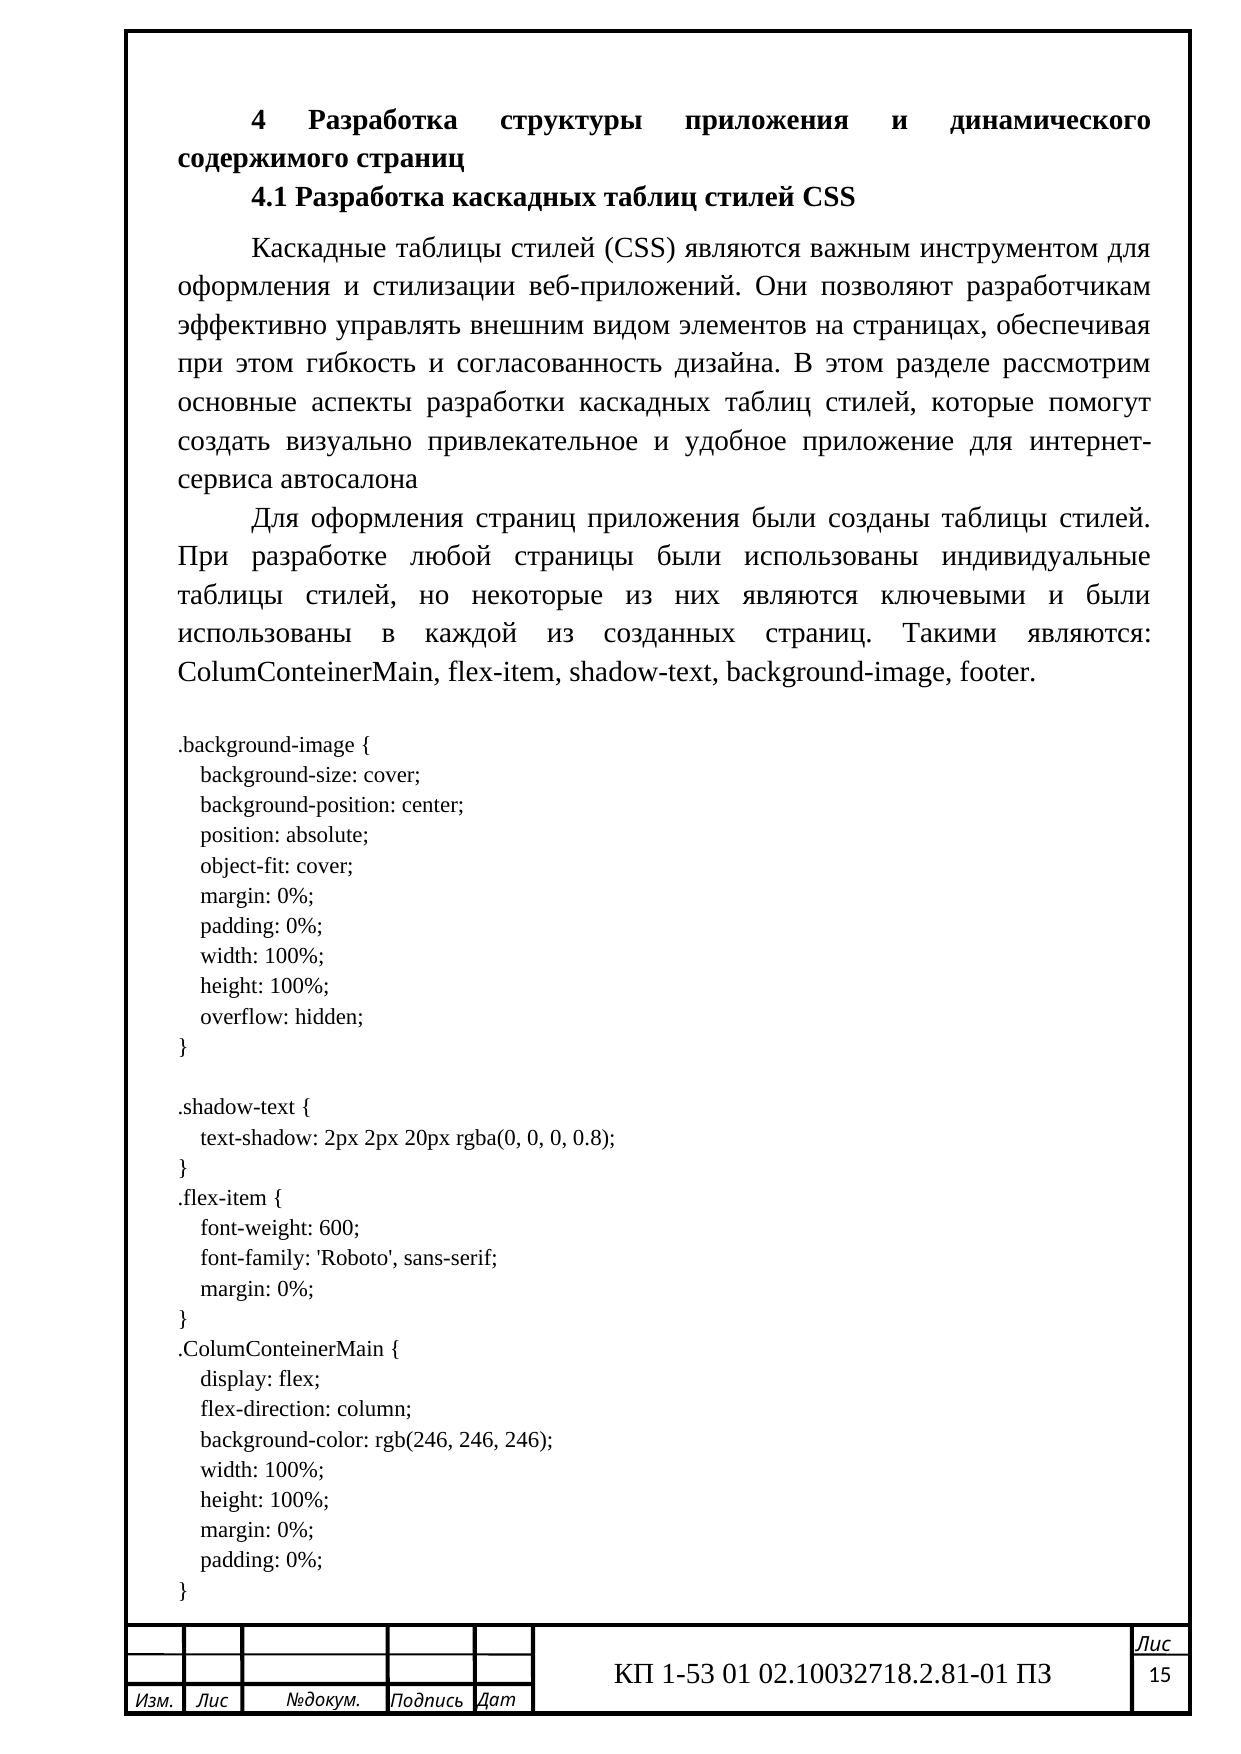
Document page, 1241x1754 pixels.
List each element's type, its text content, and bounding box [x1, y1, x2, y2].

text text-shadow: 2px 2px 20px rgba(0, 0, 0, 0.8); [177, 1124, 1152, 1150]
text font-family: 'Roboto', sans-serif; [177, 1244, 1152, 1271]
text 4.1 Разработка каскадных таблиц стилей CSS [177, 179, 1152, 212]
text background-size: cover; [177, 761, 1152, 787]
text height: 100%; [177, 973, 1152, 999]
text .flex-item { [177, 1184, 1152, 1210]
text margin: 0%; [177, 1275, 1152, 1301]
text .shadow-text { [177, 1093, 1152, 1120]
text .ColumConteinerMain { [177, 1335, 1152, 1361]
text margin: 0%; [177, 882, 1152, 908]
text } [177, 1305, 1152, 1331]
text padding: 0%; [177, 1547, 1152, 1573]
text } [177, 1154, 1152, 1180]
text object-fit: cover; [177, 852, 1152, 878]
text } [177, 1577, 1152, 1603]
text background-position: center; [177, 791, 1152, 818]
text } [177, 1033, 1152, 1059]
text Каскадные таблицы стилей (CSS) являются важным инструментом для оформления и стилизации веб-приложений. Они позволяют разработчикам эффективно управлять внешним видом элементов на страницах, обеспечивая при этом гибкость и согласованность дизайна. В этом разделе рассмотрим основные аспекты разработки каскадных таблиц стилей, которые помогут создать визуально привлекательное и удобное приложение для интернет-сервиса автосалона [177, 230, 1152, 495]
text width: 100%; [177, 942, 1152, 969]
text padding: 0%; [177, 912, 1152, 938]
text .background-image { [177, 731, 1152, 757]
text margin: 0%; [177, 1516, 1152, 1543]
text display: flex; [177, 1365, 1152, 1392]
text height: 100%; [177, 1486, 1152, 1512]
text background-color: rgb(246, 246, 246); [177, 1426, 1152, 1452]
text overflow: hidden; [177, 1003, 1152, 1029]
text width: 100%; [177, 1456, 1152, 1482]
text 4 Разработка структуры приложения и динамического содержимого страниц [177, 102, 1152, 174]
text font-weight: 600; [177, 1214, 1152, 1241]
text position: absolute; [177, 822, 1152, 848]
text flex-direction: column; [177, 1396, 1152, 1422]
text Для оформления страниц приложения были созданы таблицы стилей. При разработке любой страницы были использованы индивидуальные таблицы стилей, но некоторые из них являются ключевыми и были использованы в каждой из созданных страниц. Такими являются: ColumConteinerMain, flex-item, shadow-text, background-image, footer. [177, 500, 1152, 687]
